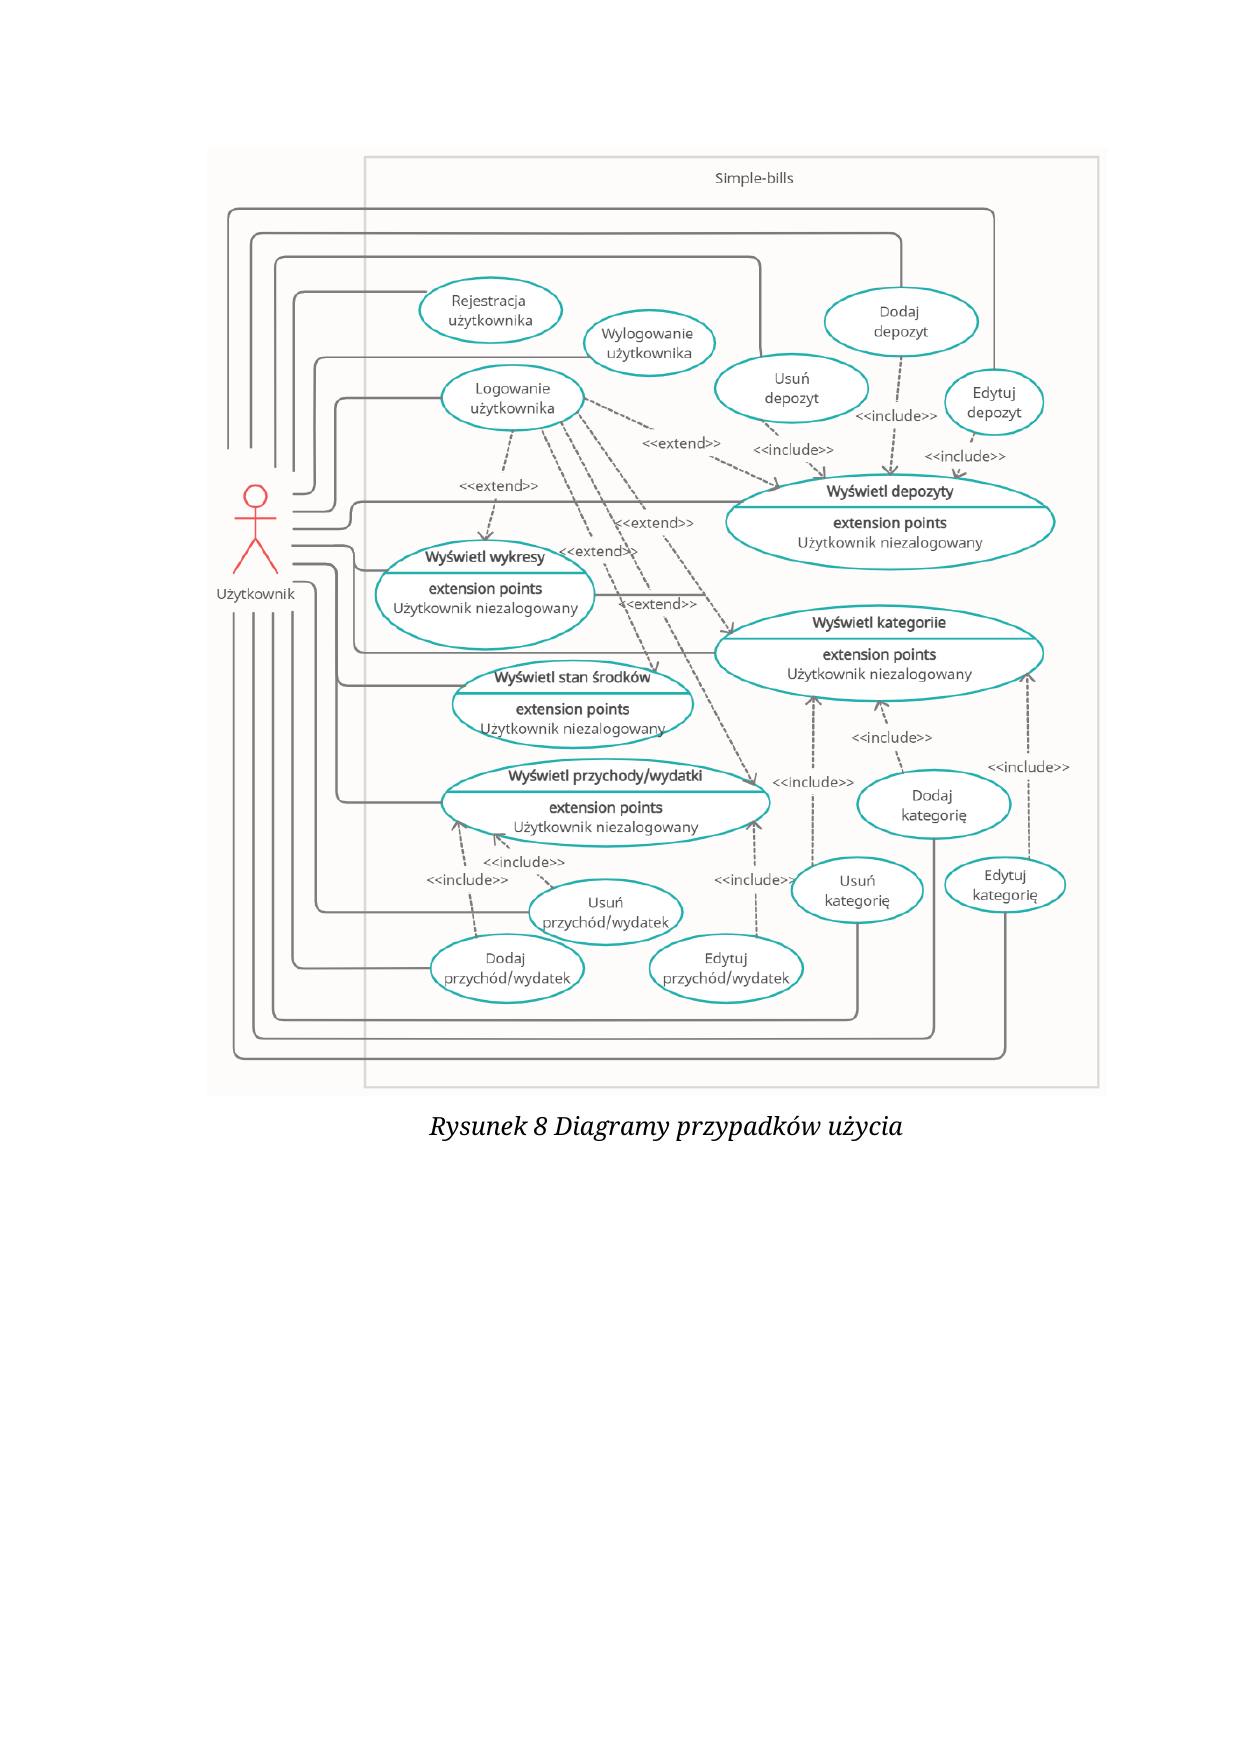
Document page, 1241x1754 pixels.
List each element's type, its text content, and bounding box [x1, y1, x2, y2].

picture [206, 147, 1107, 1096]
